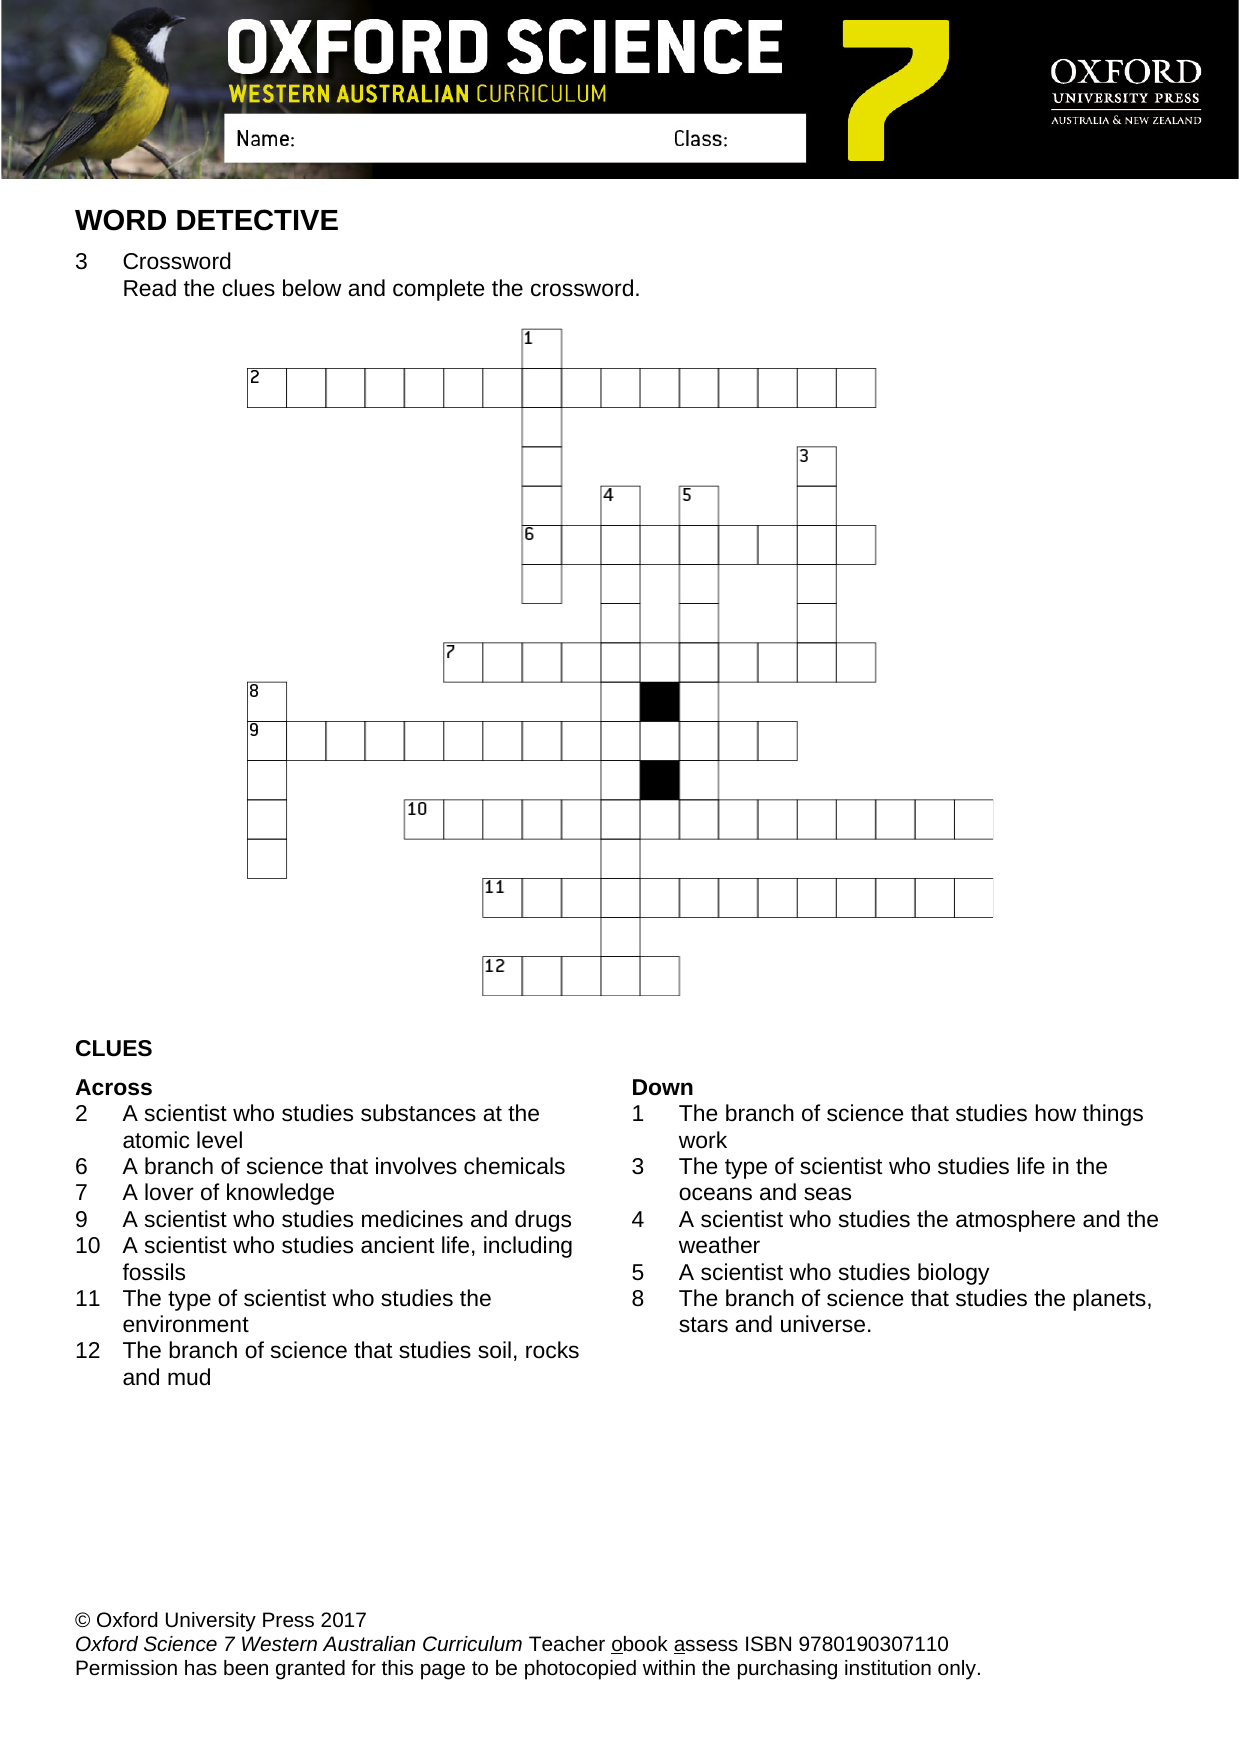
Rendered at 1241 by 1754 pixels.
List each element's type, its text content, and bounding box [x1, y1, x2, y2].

table_cell 1 The branch of science that studies how things work 3 The type of scientist who studies life in the oceans and seas 4 A scientist who studies the atmosphere and the weather 5 A scientist who studies biology 8 The branch of science that studies the planets, stars and universe. [620, 1100, 1176, 1390]
table_header Across [64, 1074, 620, 1100]
list Read the clues below and complete the crossword. [122, 274, 1165, 301]
text WORD DETECTIVE [75, 178, 1165, 237]
picture [0, 0, 1238, 178]
table_cell 2 A scientist who studies substances at the atomic level 6 A branch of science that involves chemicals 7 A lover of knowledge 9 A scientist who studies medicines and drugs 10 A scientist who studies ancient life, including fossils 11 The type of scientist who studies the environment 12 The branch of science that studies soil, rocks and mud [64, 1100, 620, 1390]
text CLUES [75, 1035, 1165, 1061]
list 3 Crossword [75, 248, 1165, 274]
table_header Down [620, 1074, 1176, 1100]
picture [247, 327, 994, 996]
